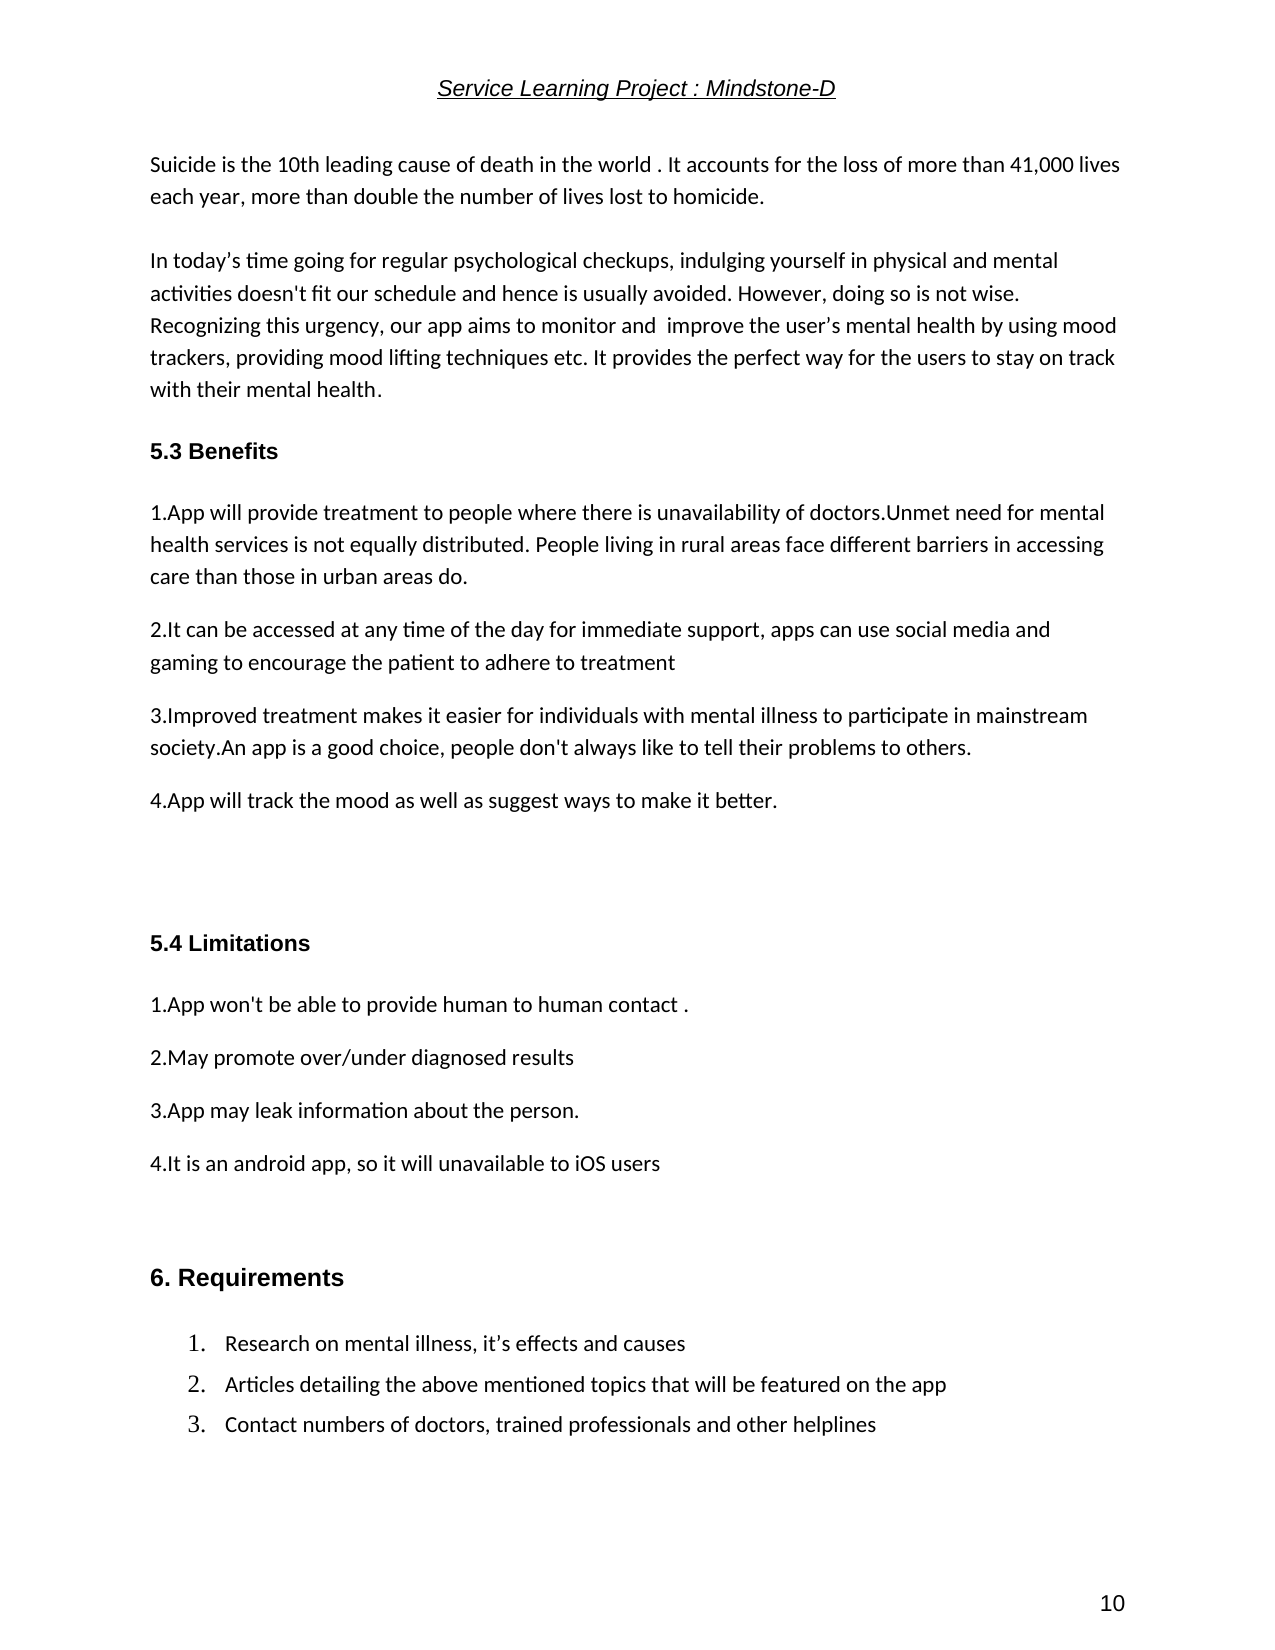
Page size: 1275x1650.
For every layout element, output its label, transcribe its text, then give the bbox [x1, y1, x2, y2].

text 5.3 Benefits [150, 438, 1125, 464]
list Contact numbers of doctors, trained professionals and other helplines [187, 1409, 1125, 1438]
text 2.May promote over/under diagnosed results [150, 1043, 1125, 1071]
list Articles detailing the above mentioned topics that will be featured on the app [187, 1369, 1125, 1398]
text 1.App will provide treatment to people where there is unavailability of doctors.Unmet need for mental health services is not equally distributed. People living in rural areas face different barriers in accessing care than those in urban areas do. [150, 498, 1125, 591]
text 3.App may leak information about the person. [150, 1096, 1125, 1124]
text 3.Improved treatment makes it easier for individuals with mental illness to participate in mainstream society.An app is a good choice, people don't always like to tell their problems to others. [150, 701, 1125, 761]
text 2.It can be accessed at any time of the day for immediate support, apps can use social media and gaming to encourage the patient to adhere to treatment [150, 616, 1125, 676]
text 5.4 Limitations [150, 929, 1125, 956]
text 6. Requirements [150, 1262, 1125, 1291]
text 4.It is an android app, so it will unavailable to iOS users [150, 1149, 1125, 1177]
list Research on mental illness, it’s effects and causes [187, 1328, 1125, 1358]
text 1.App won't be able to provide human to human contact . [150, 990, 1125, 1018]
text In today’s time going for regular psychological checkups, indulging yourself in physical and mental activities doesn't fit our schedule and hence is usually avoided. However, doing so is not wise. Recognizing this urgency, our app aims to monitor and improve the user’s mental health by using mood trackers, providing mood lifting techniques etc. It provides the perfect way for the users to stay on track with their mental health. [150, 247, 1125, 403]
text 4.App will track the mood as well as suggest ways to make it better. [150, 786, 1125, 814]
text Suicide is the 10th leading cause of death in the world . It accounts for the loss of more than 41,000 lives each year, more than double the number of lives lost to homicide. [150, 150, 1125, 210]
